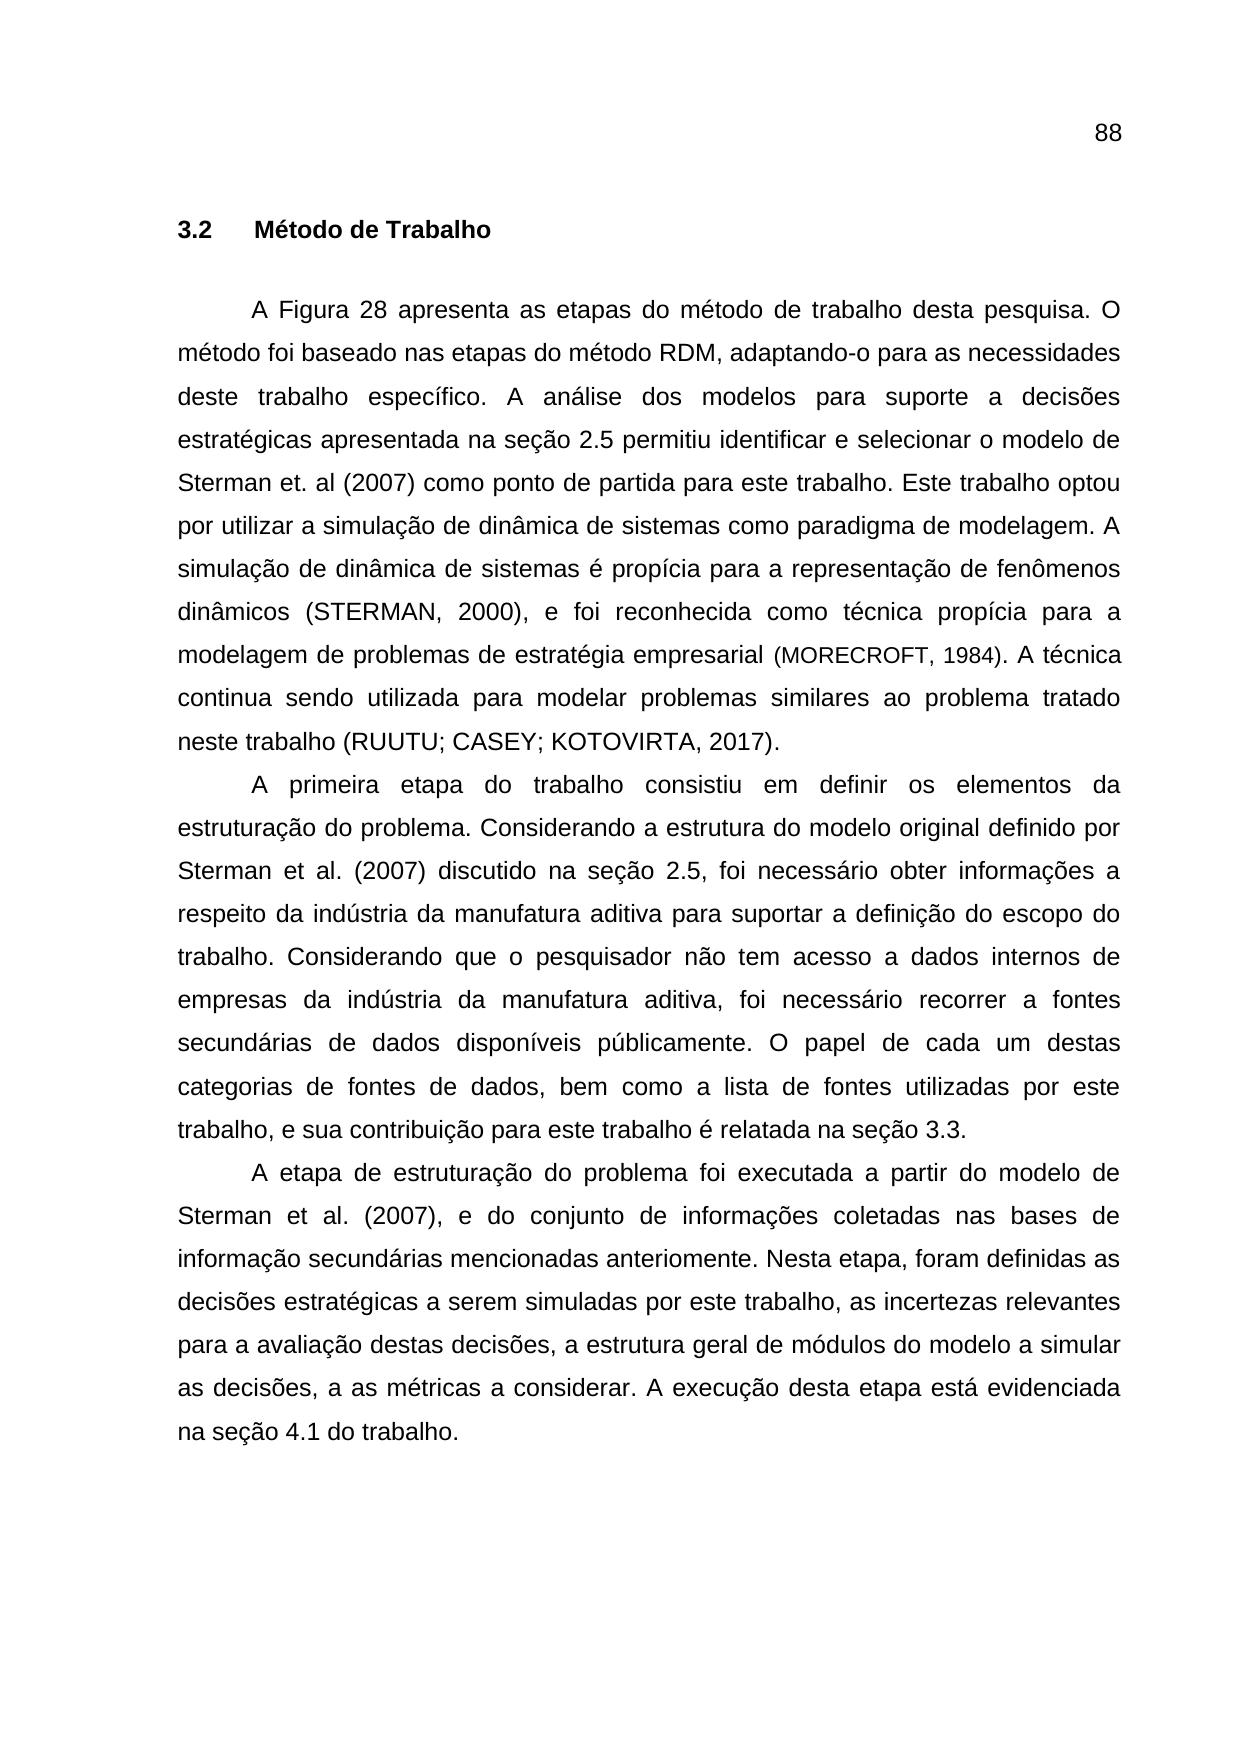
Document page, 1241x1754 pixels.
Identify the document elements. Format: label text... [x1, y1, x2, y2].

text A etapa de estruturação do problema foi executada a partir do modelo de Sterman et al. (2007), e do conjunto de informações coletadas nas bases de informação secundárias mencionadas anteriomente. Nesta etapa, foram definidas as decisões estratégicas a serem simuladas por este trabalho, as incertezas relevantes para a avaliação destas decisões, a estrutura geral de módulos do modelo a simular as decisões, a as métricas a considerar. A execução desta etapa está evidenciada na seção 4.1 do trabalho. [177, 1158, 1122, 1445]
subtitle Método de Trabalho [177, 215, 1122, 243]
text A primeira etapa do trabalho consistiu em definir os elementos da estruturação do problema. Considerando a estrutura do modelo original definido por Sterman et al. (2007) discutido na seção 2.5, foi necessário obter informações a respeito da indústria da manufatura aditiva para suportar a definição do escopo do trabalho. Considerando que o pesquisador não tem acesso a dados internos de empresas da indústria da manufatura aditiva, foi necessário recorrer a fontes secundárias de dados disponíveis públicamente. O papel de cada um destas categorias de fontes de dados, bem como a lista de fontes utilizadas por este trabalho, e sua contribuição para este trabalho é relatada na seção 3.3. [177, 770, 1122, 1143]
